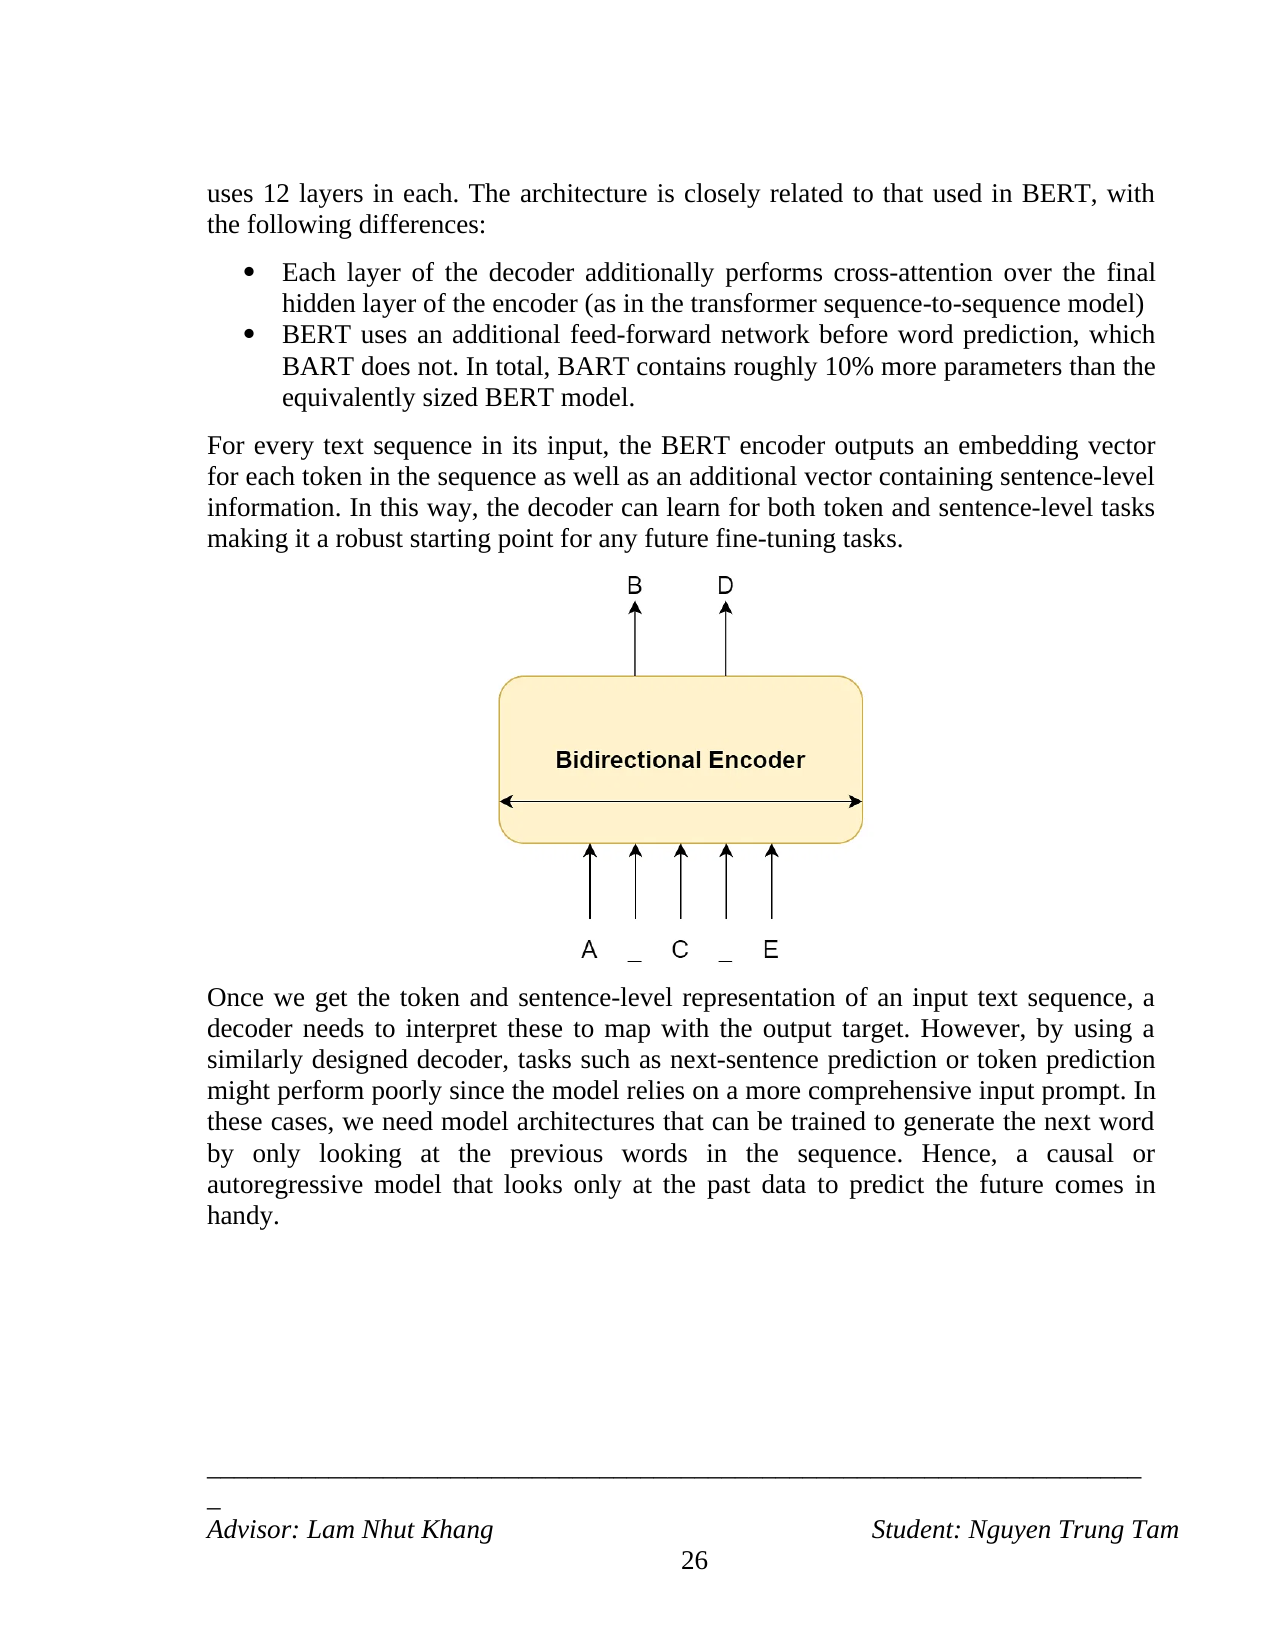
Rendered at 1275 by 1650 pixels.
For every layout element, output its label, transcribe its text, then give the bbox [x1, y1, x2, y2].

text For every text sequence in its input, the BERT encoder outputs an embedding vector for each token in the sequence as well as an additional vector containing sentence-level information. In this way, the decoder can learn for both token and sentence-level tasks making it a robust starting point for any future fine-tuning tasks. [207, 429, 1157, 553]
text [207, 177, 1157, 239]
picture [486, 570, 878, 965]
list BERT uses an additional feed-forward network before word prediction, which BART does not. In total, BART contains roughly 10% more parameters than the equivalently sized BERT model. [244, 318, 1157, 412]
text Once we get the token and sentence-level representation of an input text sequence, a decoder needs to interpret these to map with the output target. However, by using a similarly designed decoder, tasks such as next-sentence prediction or token prediction might perform poorly since the model relies on a more comprehensive input prompt. In these cases, we need model architectures that can be trained to generate the next word by only looking at the previous words in the sequence. Hence, a causal or autoregressive model that looks only at the past data to predict the future comes in handy. [207, 981, 1157, 1230]
list Each layer of the decoder additionally performs cross-attention over the final hidden layer of the encoder (as in the transformer sequence-to-sequence model) [244, 256, 1157, 318]
